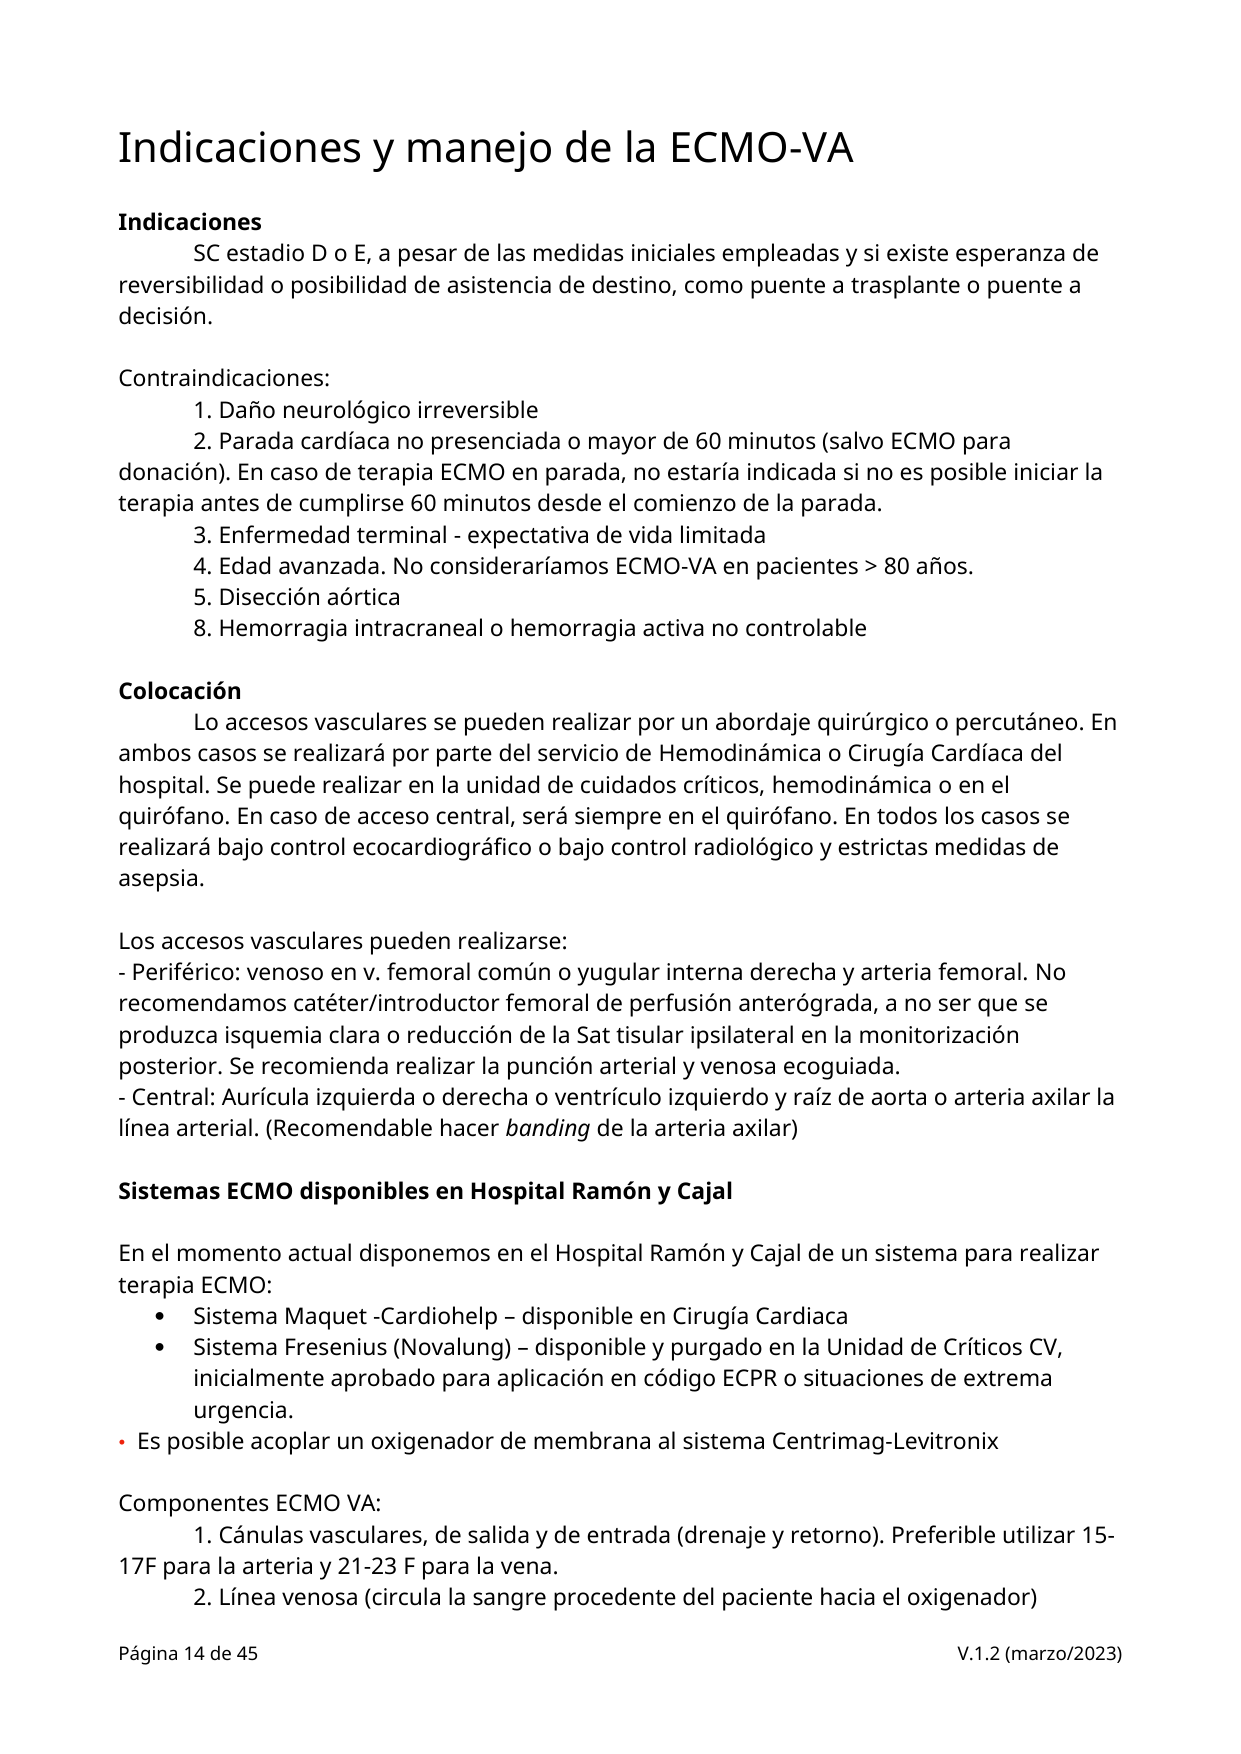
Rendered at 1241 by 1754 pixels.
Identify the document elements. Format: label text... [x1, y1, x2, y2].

text Indicaciones [118, 206, 1122, 237]
text SC estadio D o E, a pesar de las medidas iniciales empleadas y si existe esperanza de reversibilidad o posibilidad de asistencia de destino, como puente a trasplante o puente a decisión. [118, 237, 1122, 331]
text 4. Edad avanzada. No consideraríamos ECMO-VA en pacientes > 80 años. [118, 550, 1122, 581]
text - Periférico: venoso en v. femoral común o yugular interna derecha y arteria femoral. No recomendamos catéter/introductor femoral de perfusión anterógrada, a no ser que se produzca isquemia clara o reducción de la Sat tisular ipsilateral en la monitorización posterior. Se recomienda realizar la punción arterial y venosa ecoguiada. [118, 956, 1122, 1081]
list Es posible acoplar un oxigenador de membrana al sistema Centrimag-Levitronix [118, 1425, 1122, 1456]
text 3. Enfermedad terminal - expectativa de vida limitada [118, 519, 1122, 550]
text 8. Hemorragia intracraneal o hemorragia activa no controlable [118, 612, 1122, 644]
text 2. Línea venosa (circula la sangre procedente del paciente hacia el oxigenador) [118, 1581, 1122, 1612]
text 5. Disección aórtica [118, 581, 1122, 612]
text 1. Cánulas vasculares, de salida y de entrada (drenaje y retorno). Preferible utilizar 15-17F para la arteria y 21-23 F para la vena. [118, 1519, 1122, 1581]
text Los accesos vasculares pueden realizarse: [118, 925, 1122, 956]
text 1. Daño neurológico irreversible [118, 394, 1122, 425]
list Sistema Maquet -Cardiohelp – disponible en Cirugía Cardiaca [156, 1300, 1122, 1331]
text Sistemas ECMO disponibles en Hospital Ramón y Cajal [118, 1175, 1122, 1206]
text Componentes ECMO VA: [118, 1487, 1122, 1519]
text - Central: Aurícula izquierda o derecha o ventrículo izquierdo y raíz de aorta o arteria axilar la línea arterial. (Recomendable hacer banding de la arteria axilar) [118, 1081, 1122, 1144]
text 2. Parada cardíaca no presenciada o mayor de 60 minutos (salvo ECMO para donación). En caso de terapia ECMO en parada, no estaría indicada si no es posible iniciar la terapia antes de cumplirse 60 minutos desde el comienzo de la parada. [118, 425, 1122, 519]
text En el momento actual disponemos en el Hospital Ramón y Cajal de un sistema para realizar terapia ECMO: [118, 1237, 1122, 1300]
list Sistema Fresenius (Novalung) – disponible y purgado en la Unidad de Críticos CV, inicialmente aprobado para aplicación en código ECPR o situaciones de extrema urgencia. [156, 1331, 1122, 1425]
text Colocación [118, 675, 1122, 706]
subtitle Indicaciones y manejo de la ECMO-VA [118, 118, 1122, 175]
text Contraindicaciones: [118, 362, 1122, 394]
text Lo accesos vasculares se pueden realizar por un abordaje quirúrgico o percutáneo. En ambos casos se realizará por parte del servicio de Hemodinámica o Cirugía Cardíaca del hospital. Se puede realizar en la unidad de cuidados críticos, hemodinámica o en el quirófano. En caso de acceso central, será siempre en el quirófano. En todos los casos se realizará bajo control ecocardiográfico o bajo control radiológico y estrictas medidas de asepsia. [118, 706, 1122, 894]
